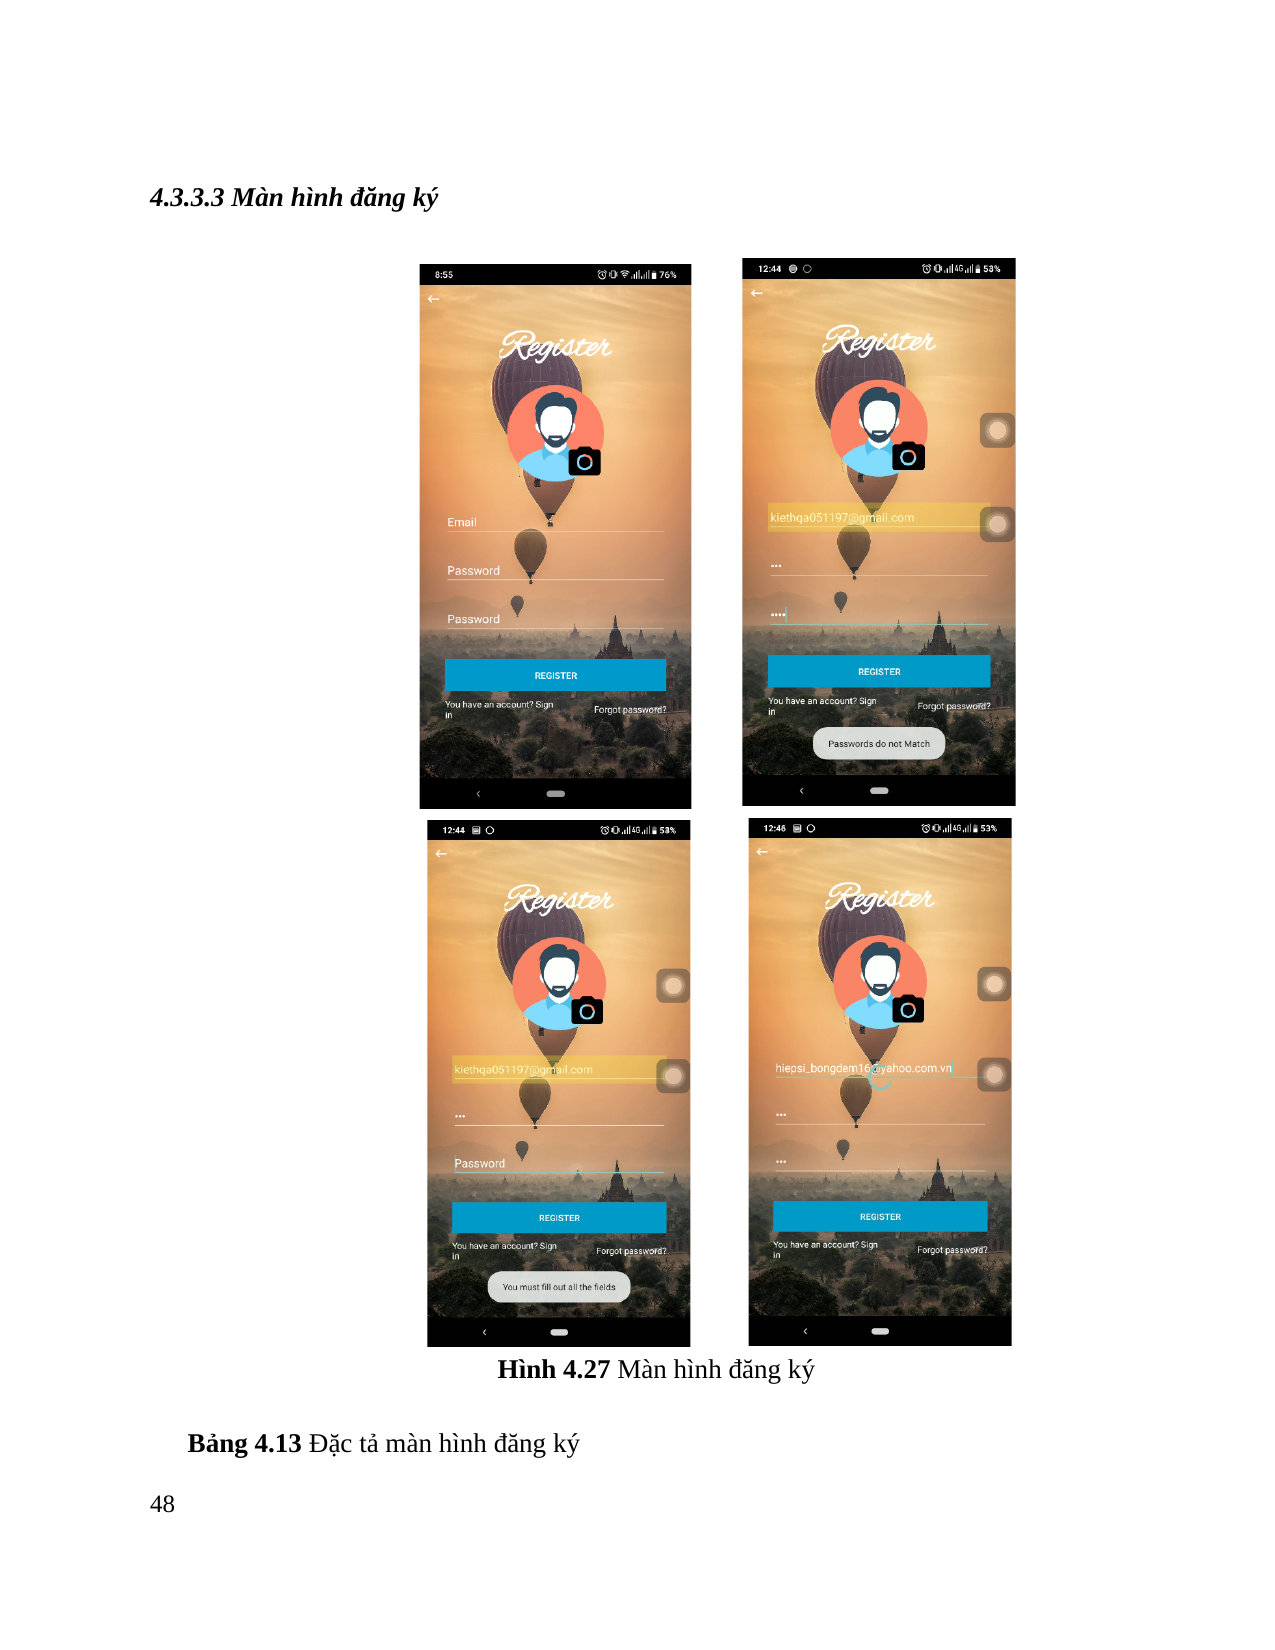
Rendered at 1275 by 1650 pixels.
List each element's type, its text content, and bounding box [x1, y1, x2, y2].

picture [419, 264, 692, 809]
picture [427, 820, 691, 1347]
picture [748, 818, 1012, 1346]
picture [742, 258, 1016, 806]
list Bảng 4.13 Đặc tả màn hình đăng ký [187, 1427, 1125, 1459]
list Màn hình đăng ký [150, 181, 1125, 212]
